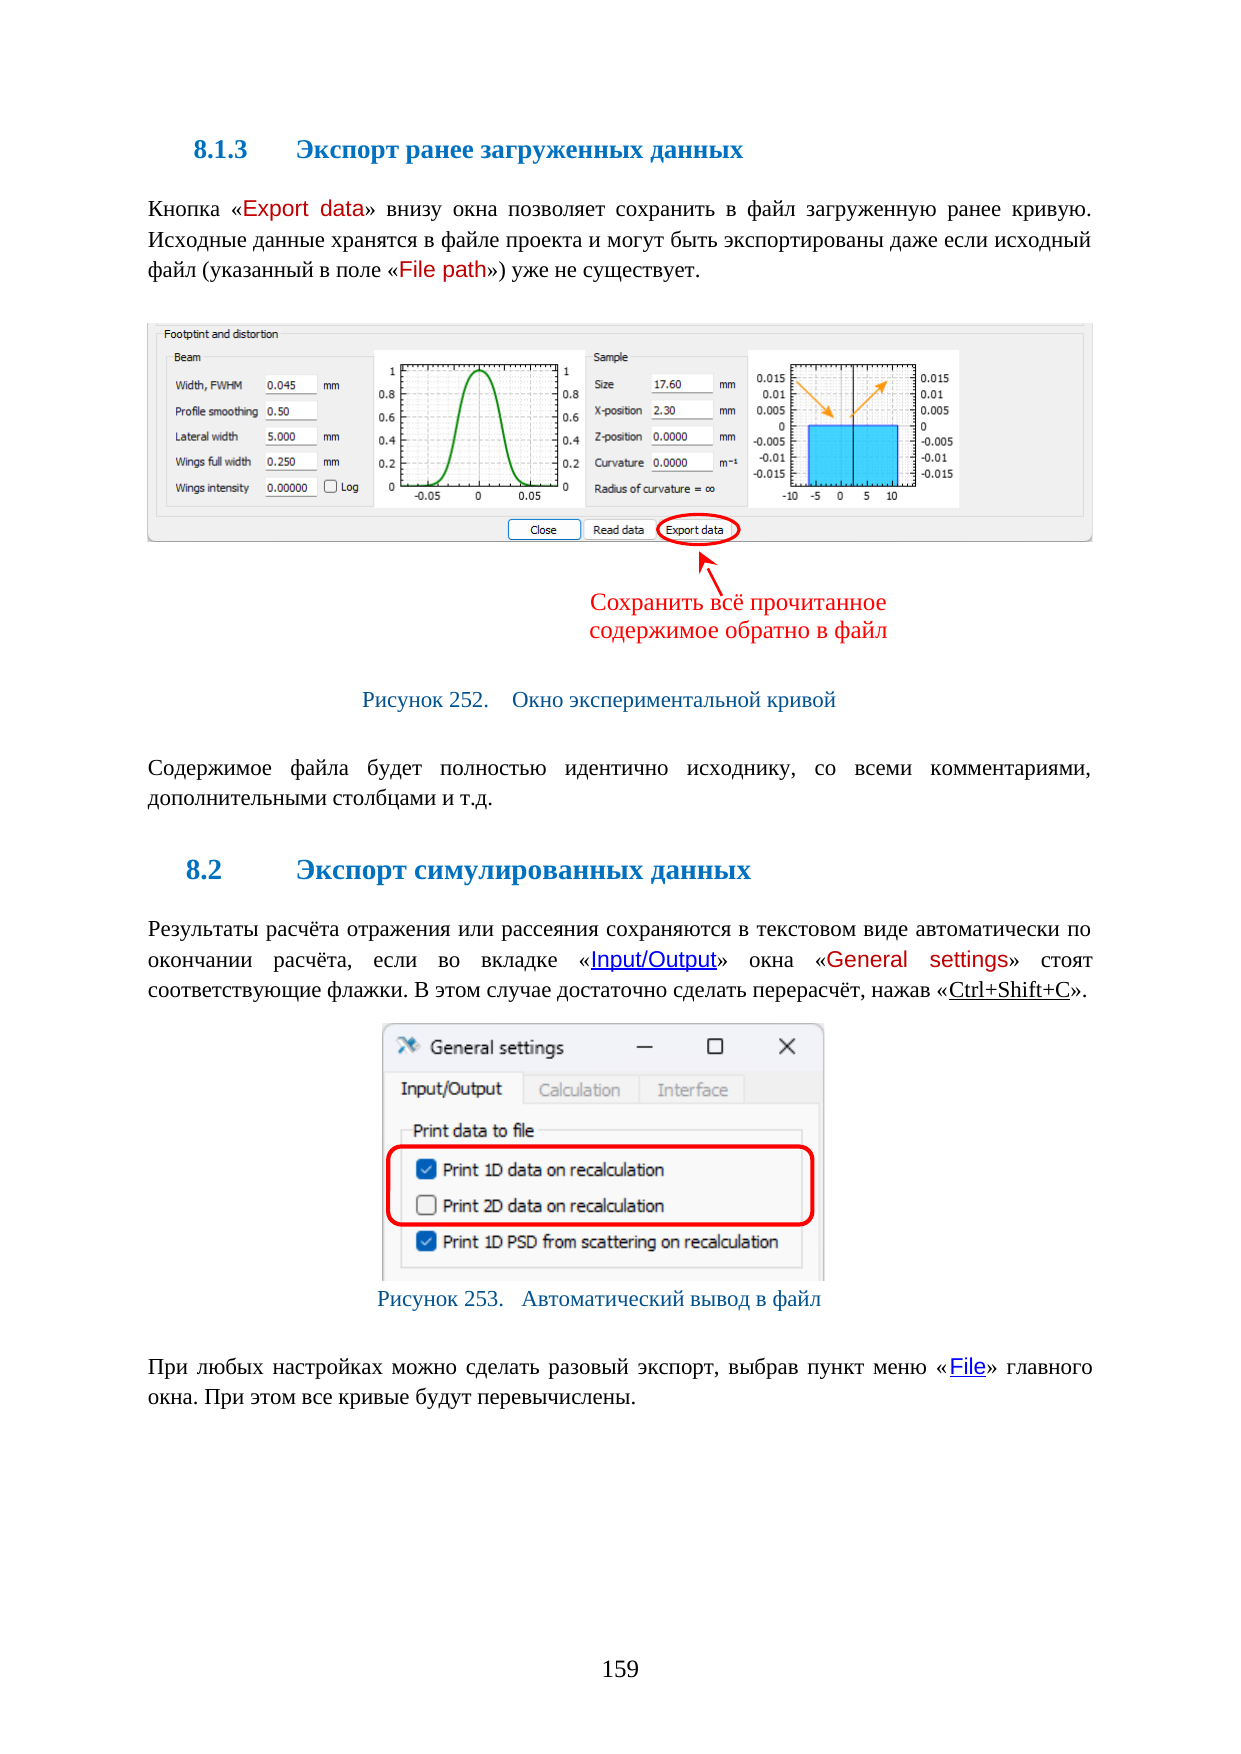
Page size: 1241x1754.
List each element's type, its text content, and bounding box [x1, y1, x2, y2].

text Содержимое файла будет полностью идентично исходнику, со всеми комментариями, дополнительными столбцами и т.д. [148, 754, 1093, 811]
text Результаты расчёта отражения или рассеяния сохраняются в текстовом виде автоматически по окончании расчёта, если во вкладке «Input/Output» окна «General settings» стоят соответствующие флажки. В этом случае достаточно сделать перерасчёт, нажав «Ctrl+Shift+C». [148, 915, 1093, 1002]
picture [147, 323, 1093, 542]
picture [660, 516, 737, 542]
text Кнопка «Export data» внизу окна позволяет сохранить в файл загруженную ранее кривую. Исходные данные хранятся в файле проекта и могут быть экспортированы даже если исходный файл (указанный в поле «File path») уже не существует. [148, 195, 1093, 282]
subtitle Экспорт ранее загруженных данных [193, 133, 1093, 164]
text При любых настройках можно сделать разовый экспорт, выбрав пункт меню «File» главного окна. При этом все кривые будут перевычислены. [148, 1353, 1093, 1410]
list Окно экспериментальной кривой [178, 542, 1093, 713]
subtitle Экспорт симулированных данных [155, 852, 1093, 885]
picture [382, 1023, 825, 1281]
